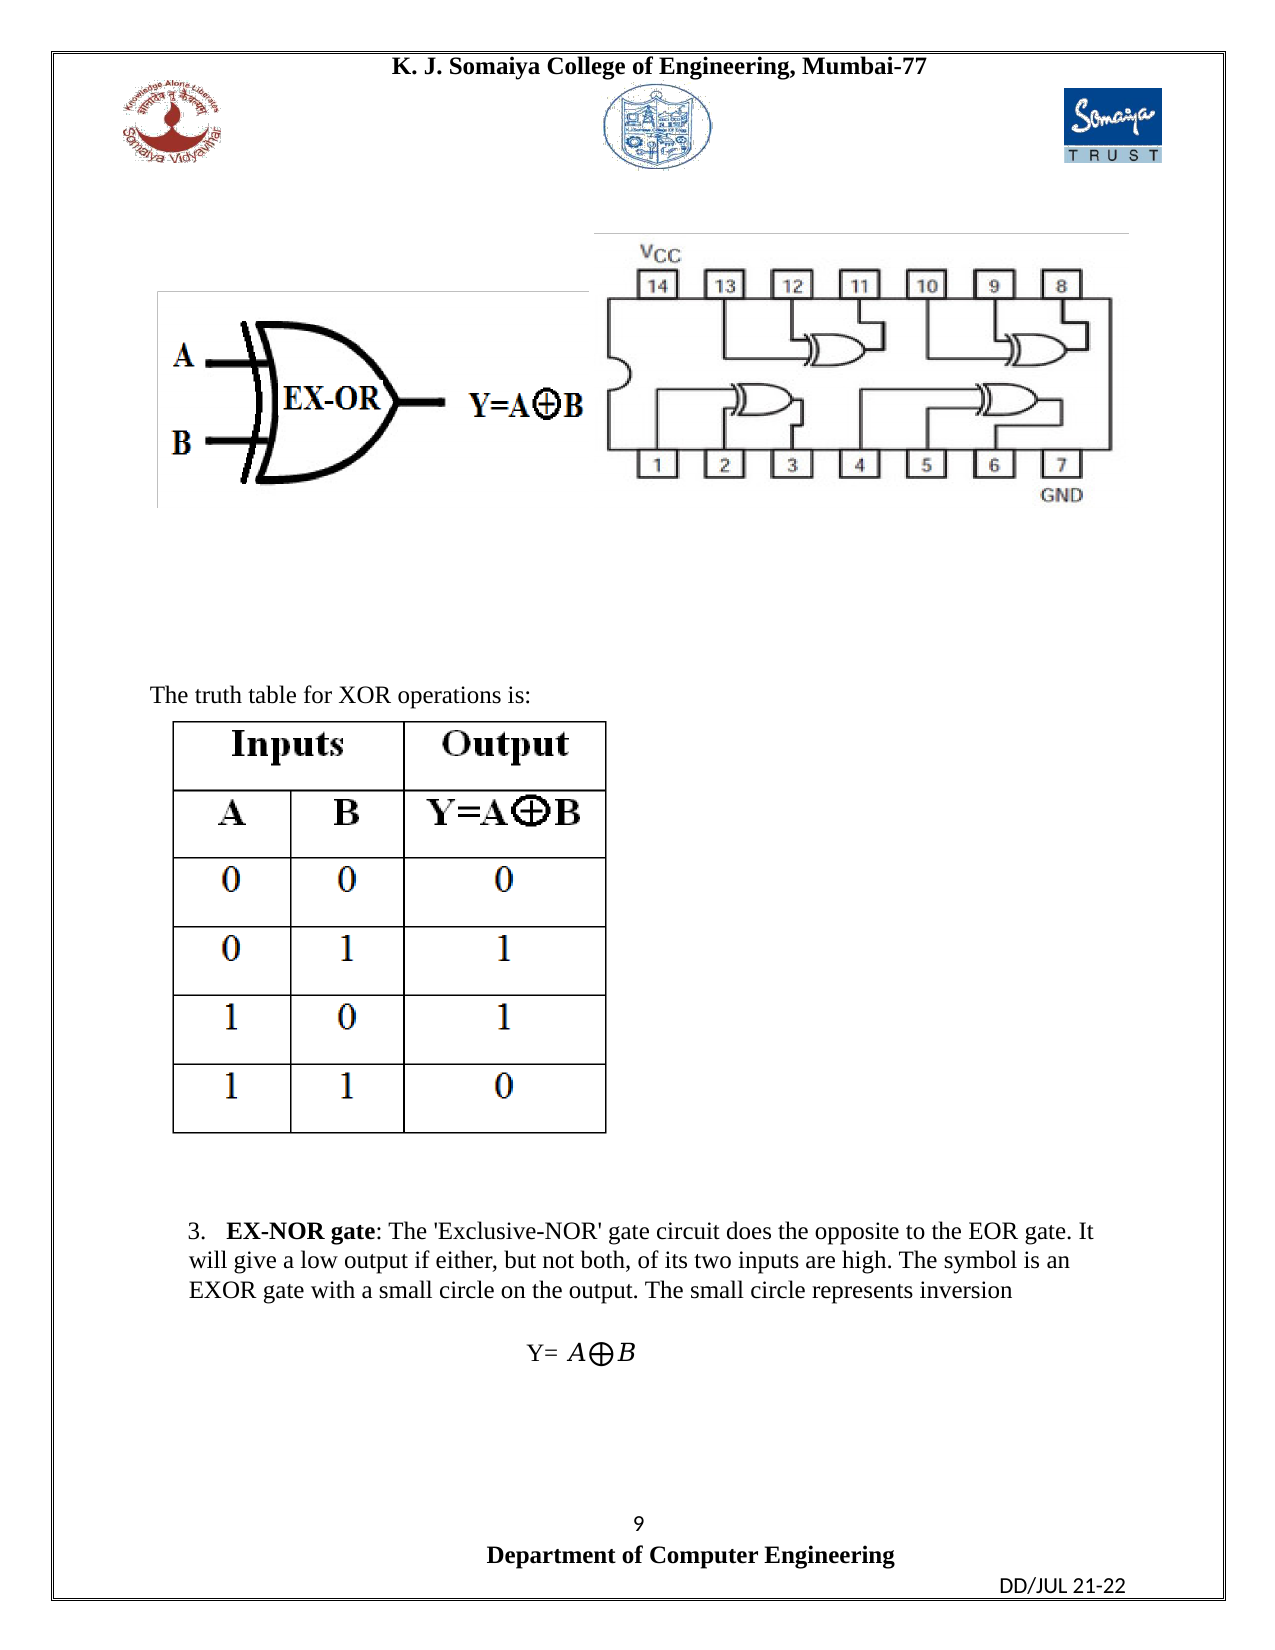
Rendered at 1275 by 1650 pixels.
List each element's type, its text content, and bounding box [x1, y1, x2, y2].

list EX-NOR gate: The 'Exclusive-NOR' gate circuit does the opposite to the EOR gate. It [187, 1216, 1128, 1245]
picture [152, 711, 627, 1152]
list will give a low output if either, but not both, of its two inputs are high. The symbol is an EXOR gate with a small circle on the output. The small circle represents inversion [188, 1246, 1128, 1304]
picture [123, 80, 221, 163]
picture [1064, 88, 1162, 163]
picture [601, 80, 719, 171]
picture [593, 233, 1129, 508]
text Y= 𝐴⨁𝐵 [526, 1337, 1182, 1367]
picture [157, 291, 589, 508]
text The truth table for XOR operations is: [149, 680, 1128, 709]
